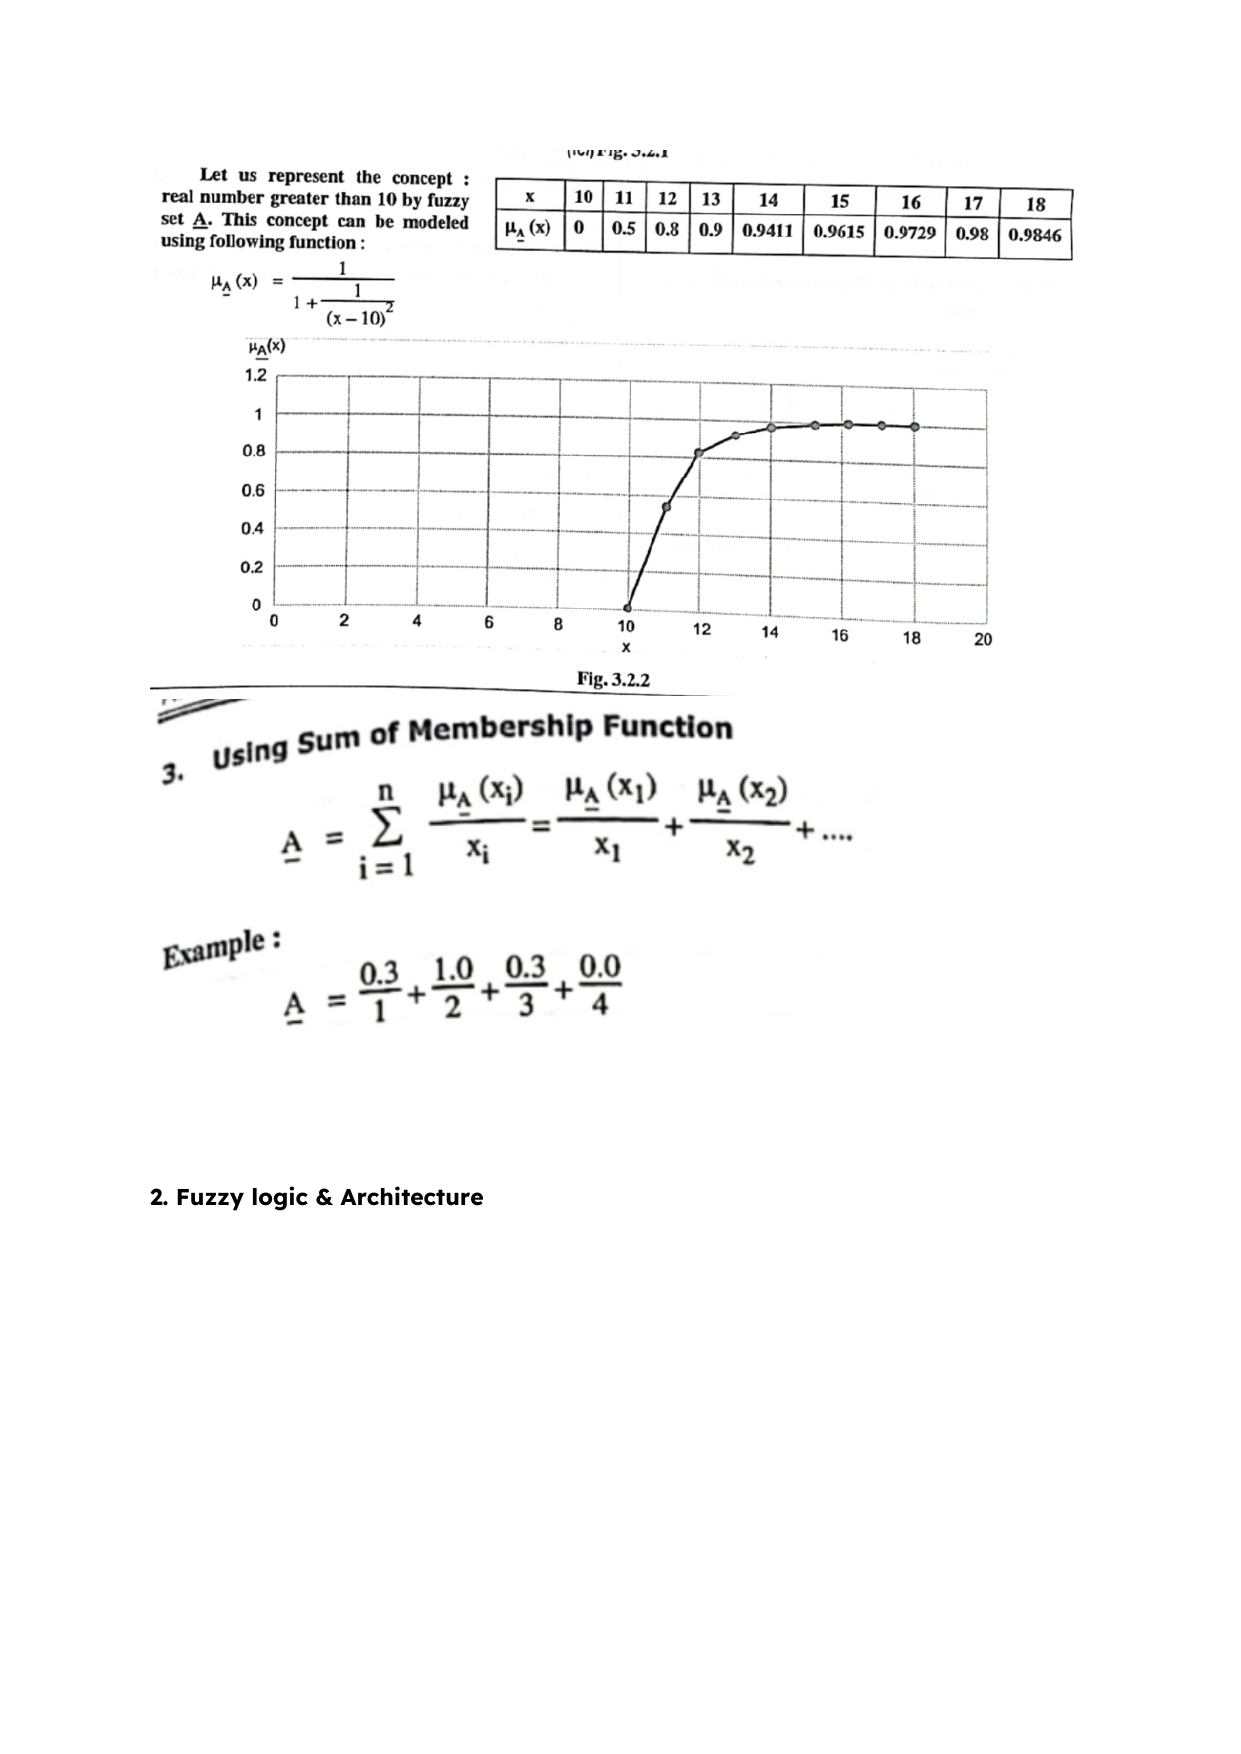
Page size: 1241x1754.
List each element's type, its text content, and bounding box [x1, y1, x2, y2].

picture [150, 699, 885, 1047]
picture [150, 150, 1091, 696]
text 2. Fuzzy logic & Architecture [150, 1182, 1090, 1211]
